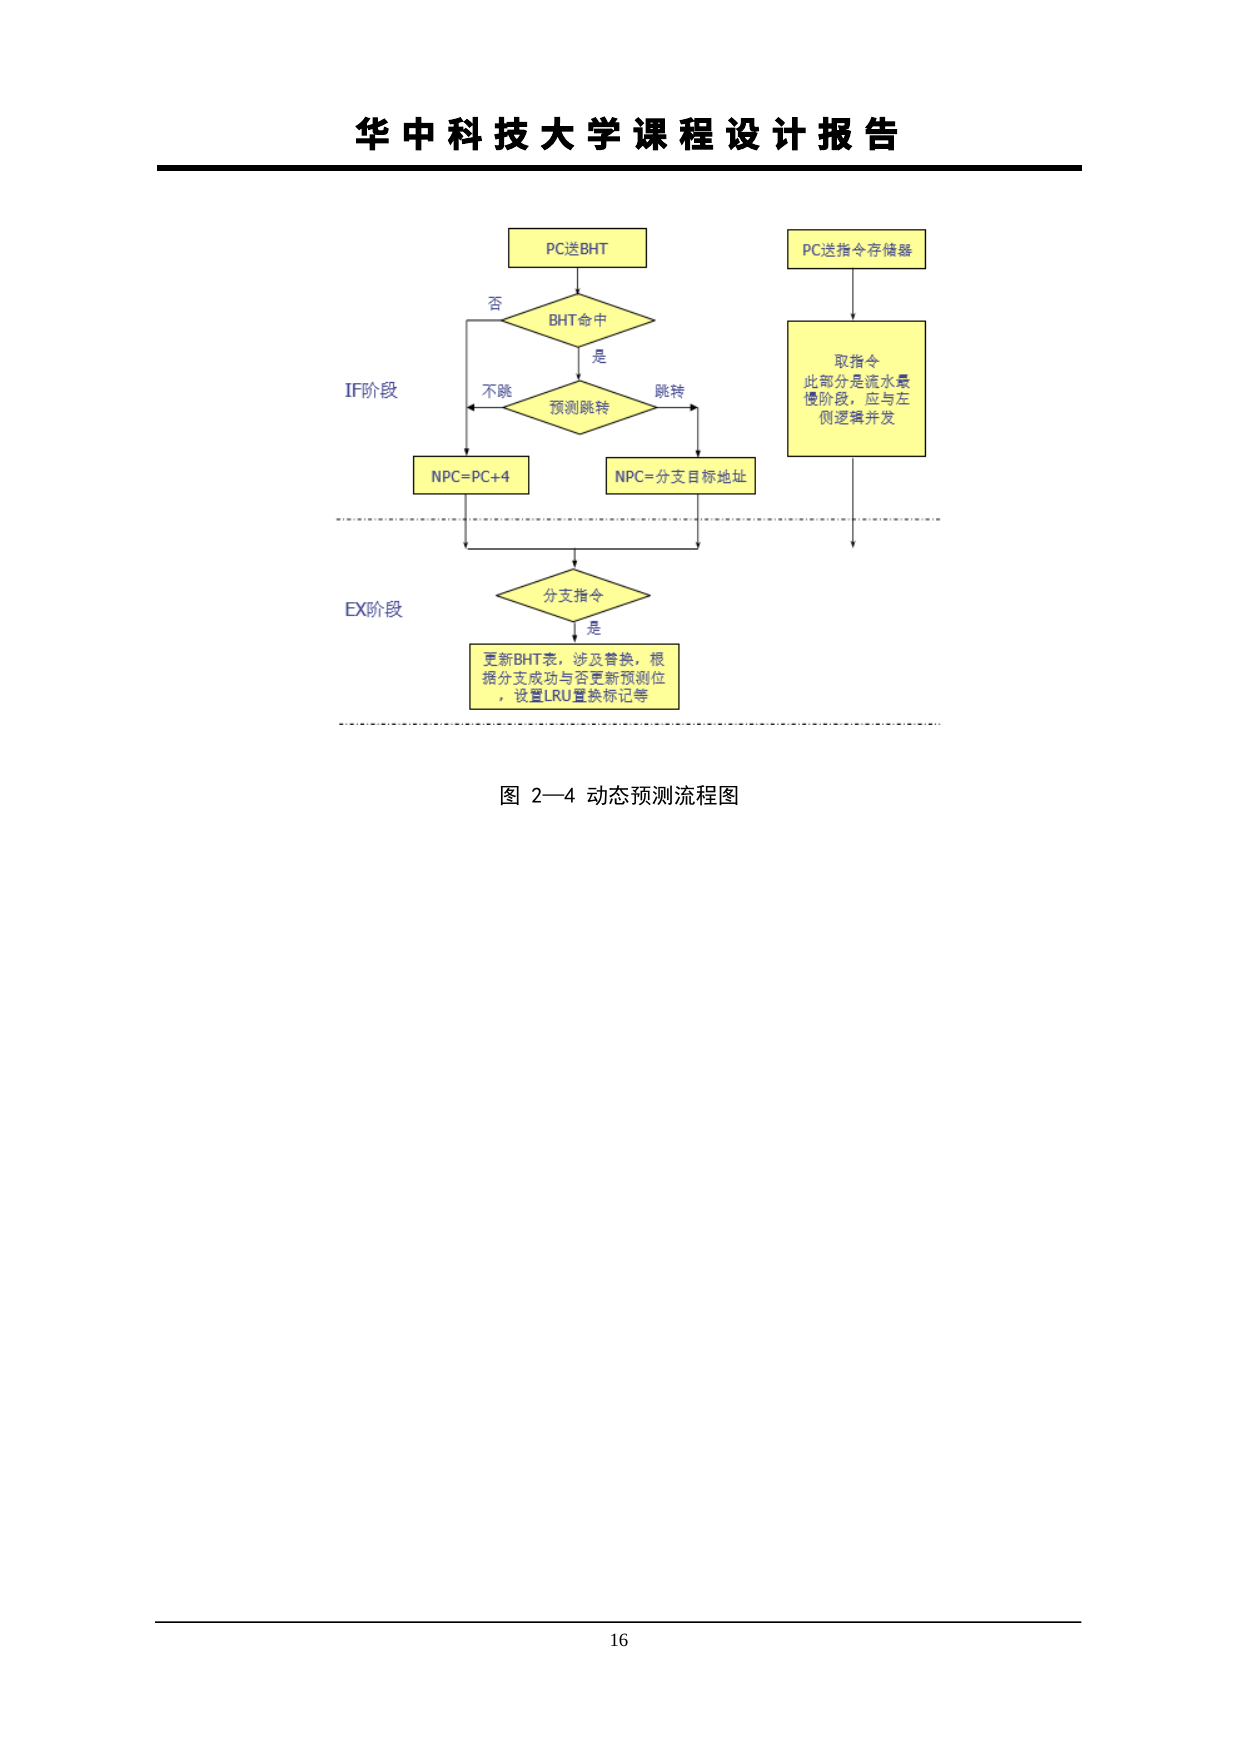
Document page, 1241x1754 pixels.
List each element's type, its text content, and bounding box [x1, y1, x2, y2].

text 图 2—4 动态预测流程图 [159, 782, 1078, 807]
picture [313, 198, 975, 725]
